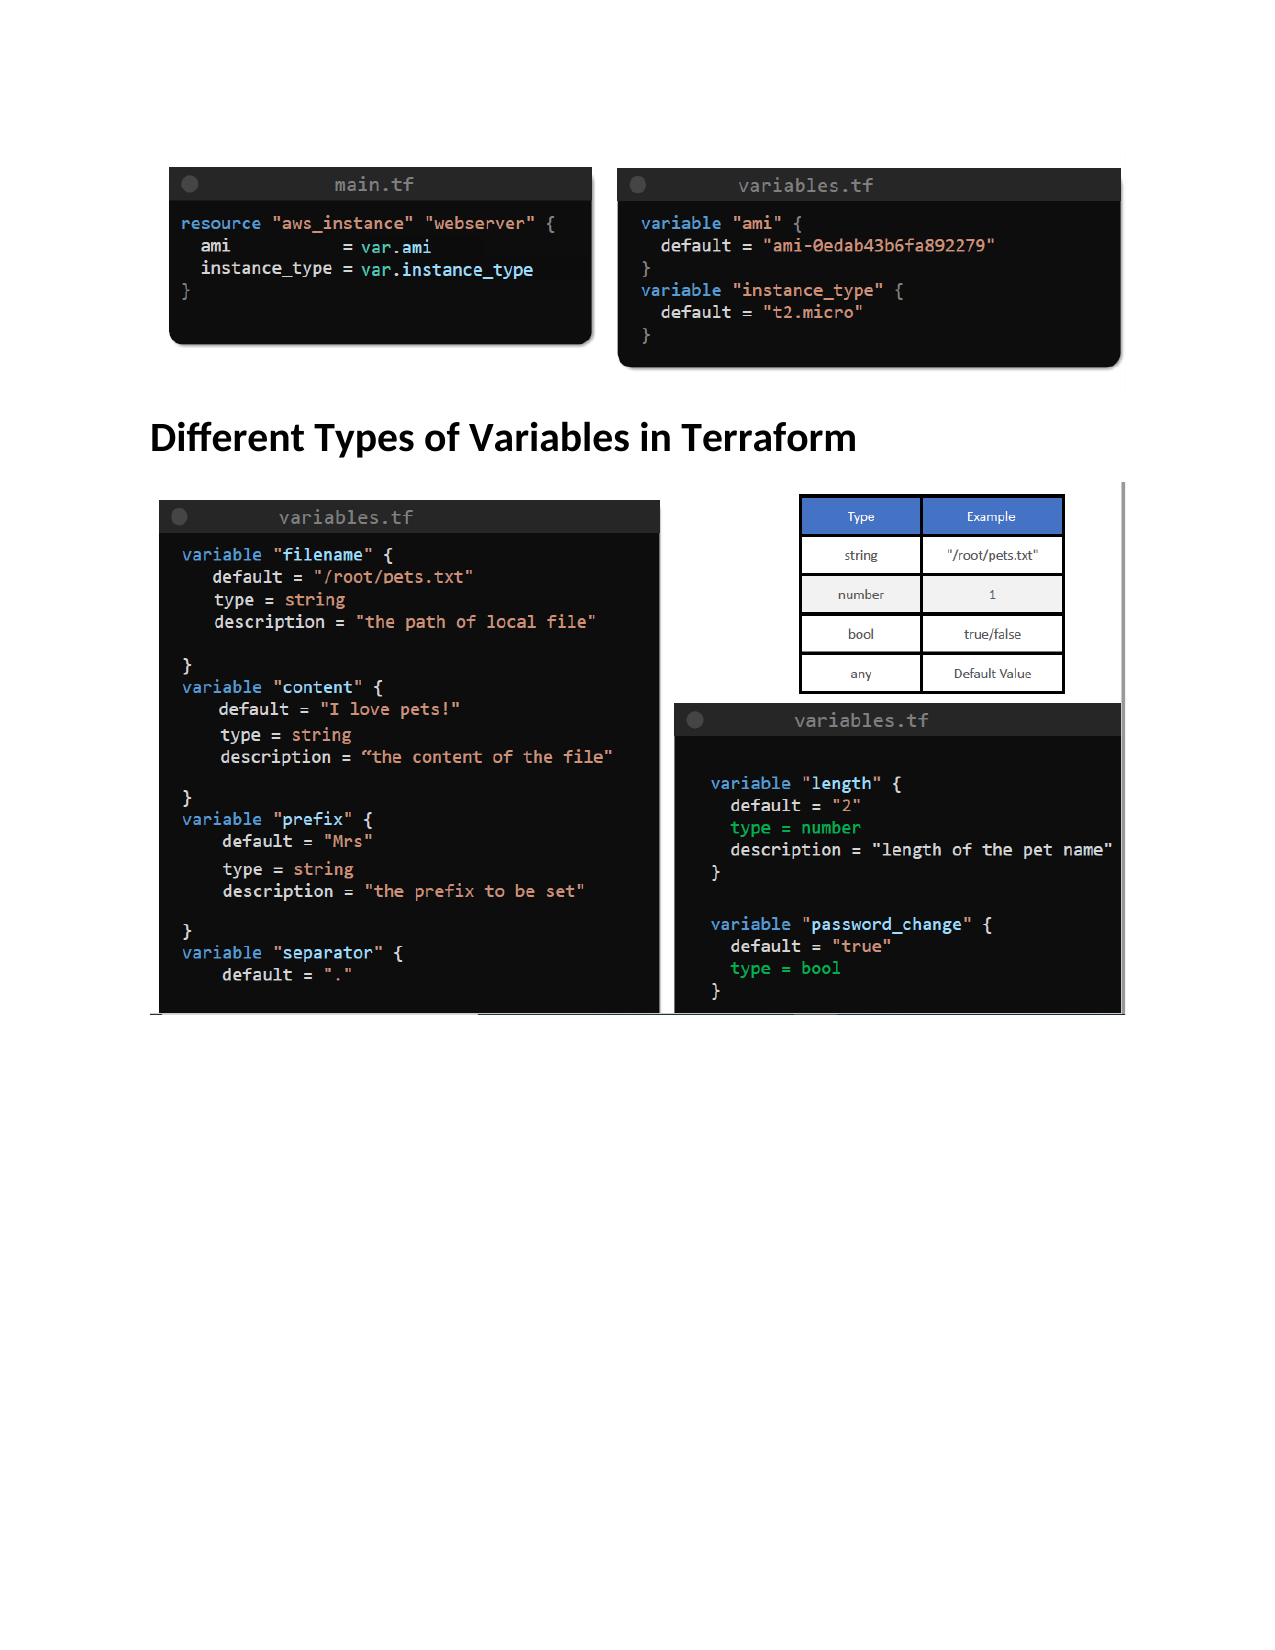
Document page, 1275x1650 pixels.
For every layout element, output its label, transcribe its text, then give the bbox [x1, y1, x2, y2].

text Different Types of Variables in Terraform [150, 411, 1125, 461]
picture [150, 150, 1125, 392]
picture [150, 482, 1125, 1015]
